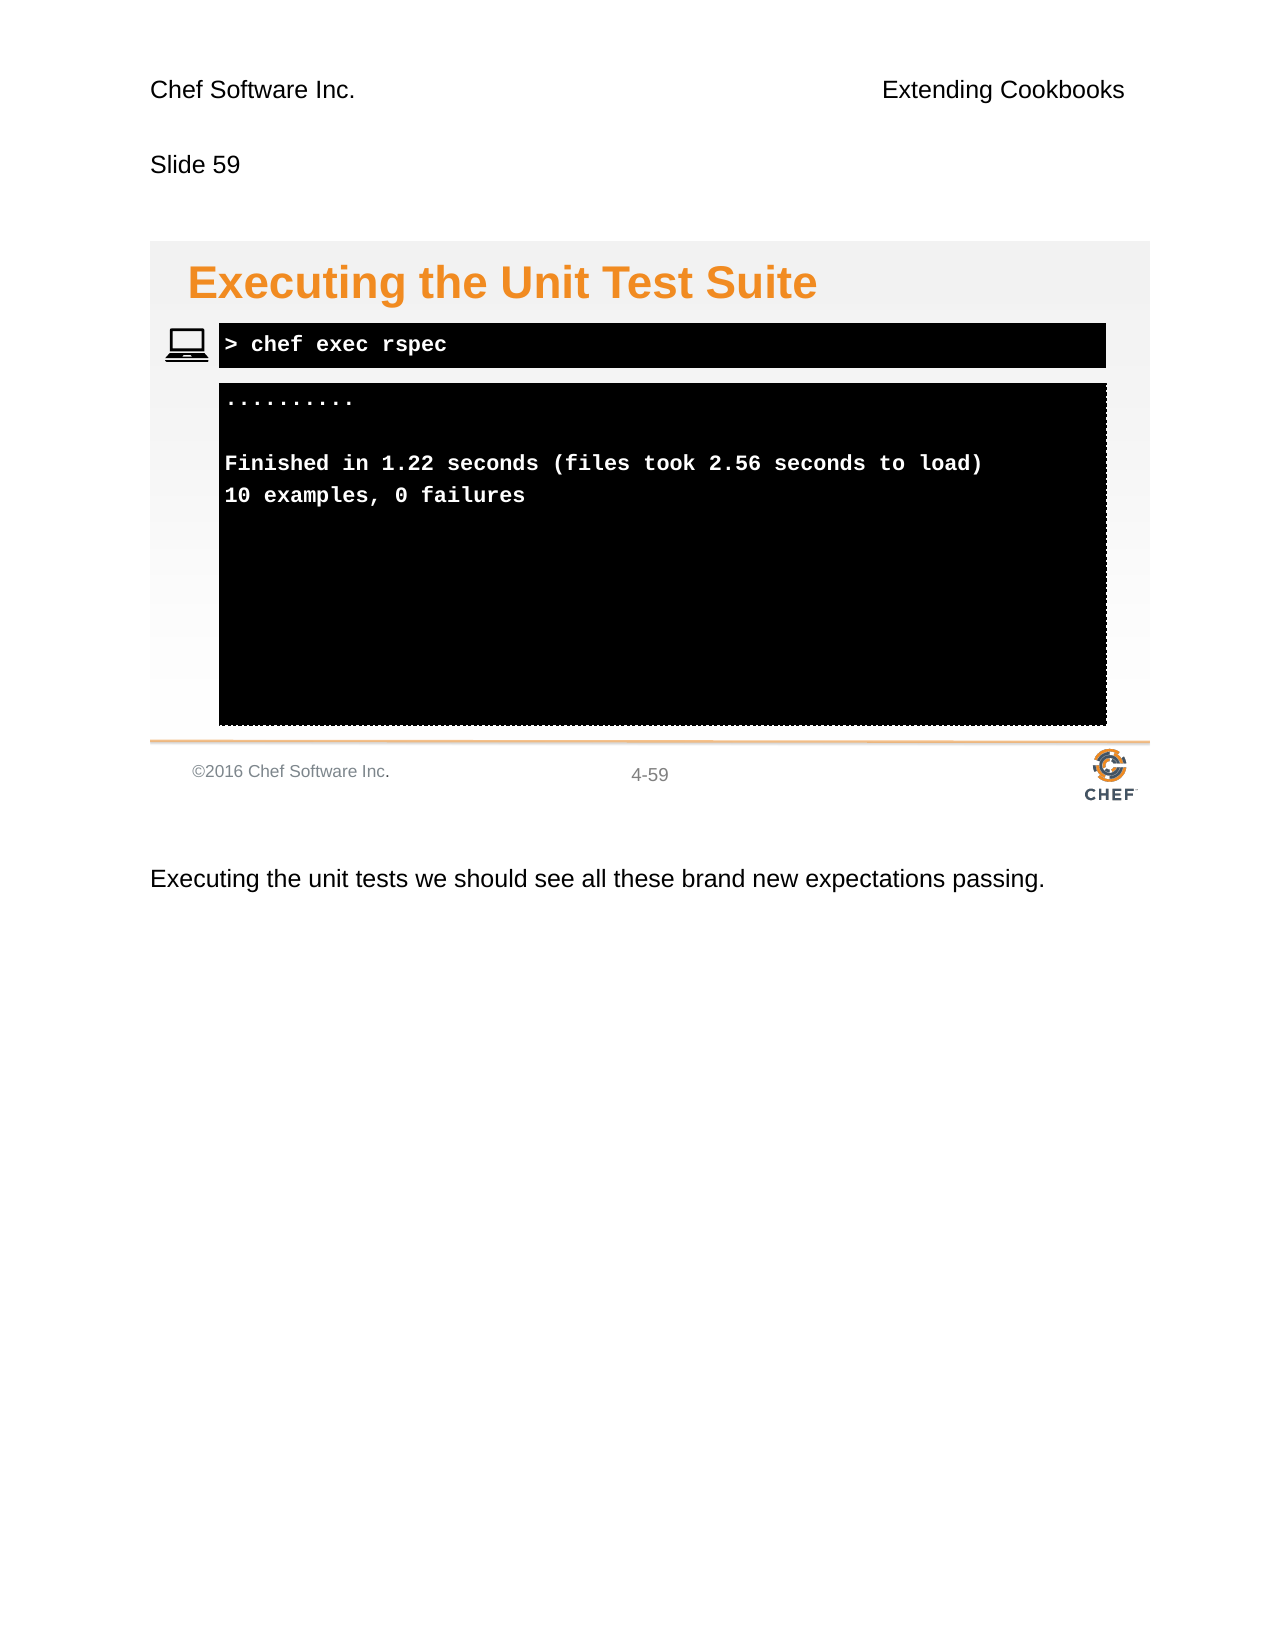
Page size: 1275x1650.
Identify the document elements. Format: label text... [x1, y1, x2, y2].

text Slide 59 [150, 150, 1125, 179]
text Executing the unit tests we should see all these brand new expectations passing. [150, 864, 1125, 893]
